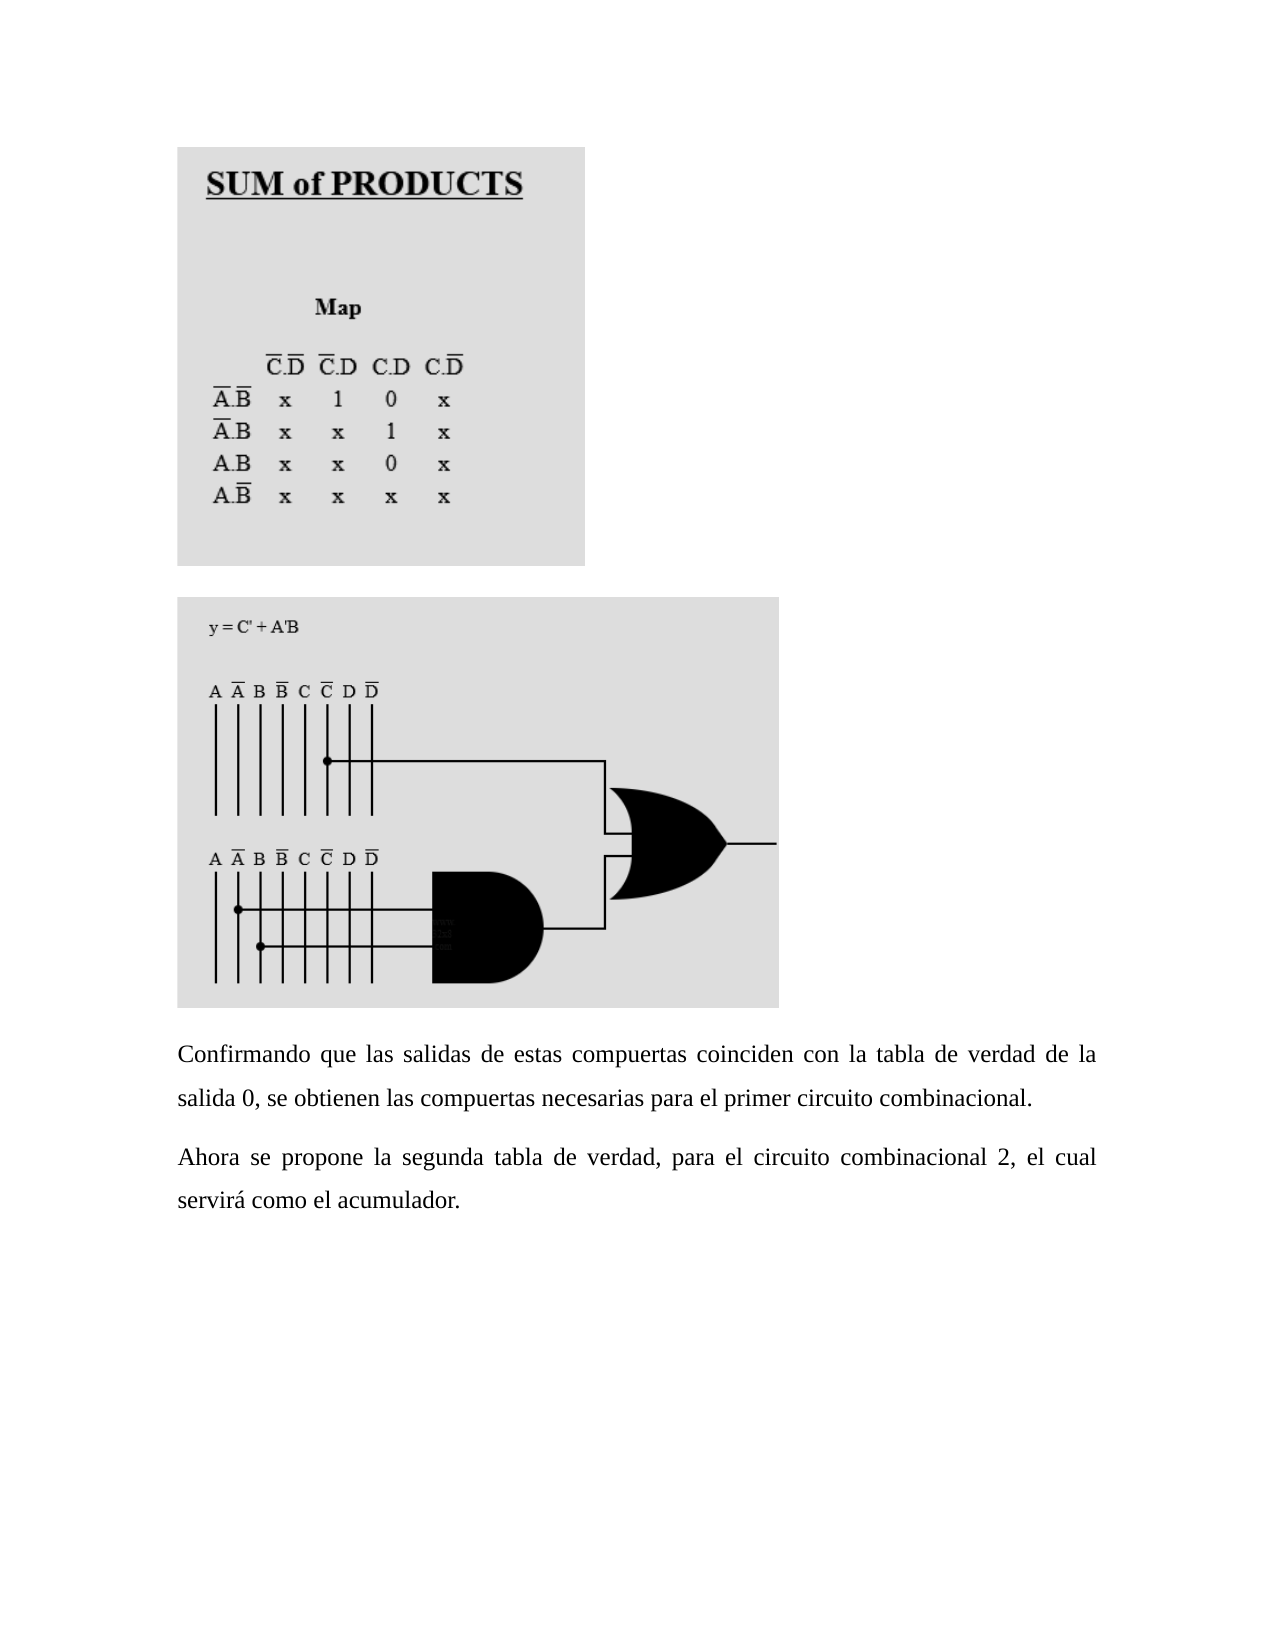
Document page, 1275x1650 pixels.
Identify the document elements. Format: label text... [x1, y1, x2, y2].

text Ahora se propone la segunda tabla de verdad, para el circuito combinacional 2, el cual servirá como el acumulador. [177, 1142, 1098, 1214]
picture [177, 147, 585, 566]
text Confirmando que las salidas de estas compuertas coinciden con la tabla de verdad de la salida 0, se obtienen las compuertas necesarias para el primer circuito combinacional. [177, 1039, 1098, 1111]
picture [177, 597, 779, 1008]
